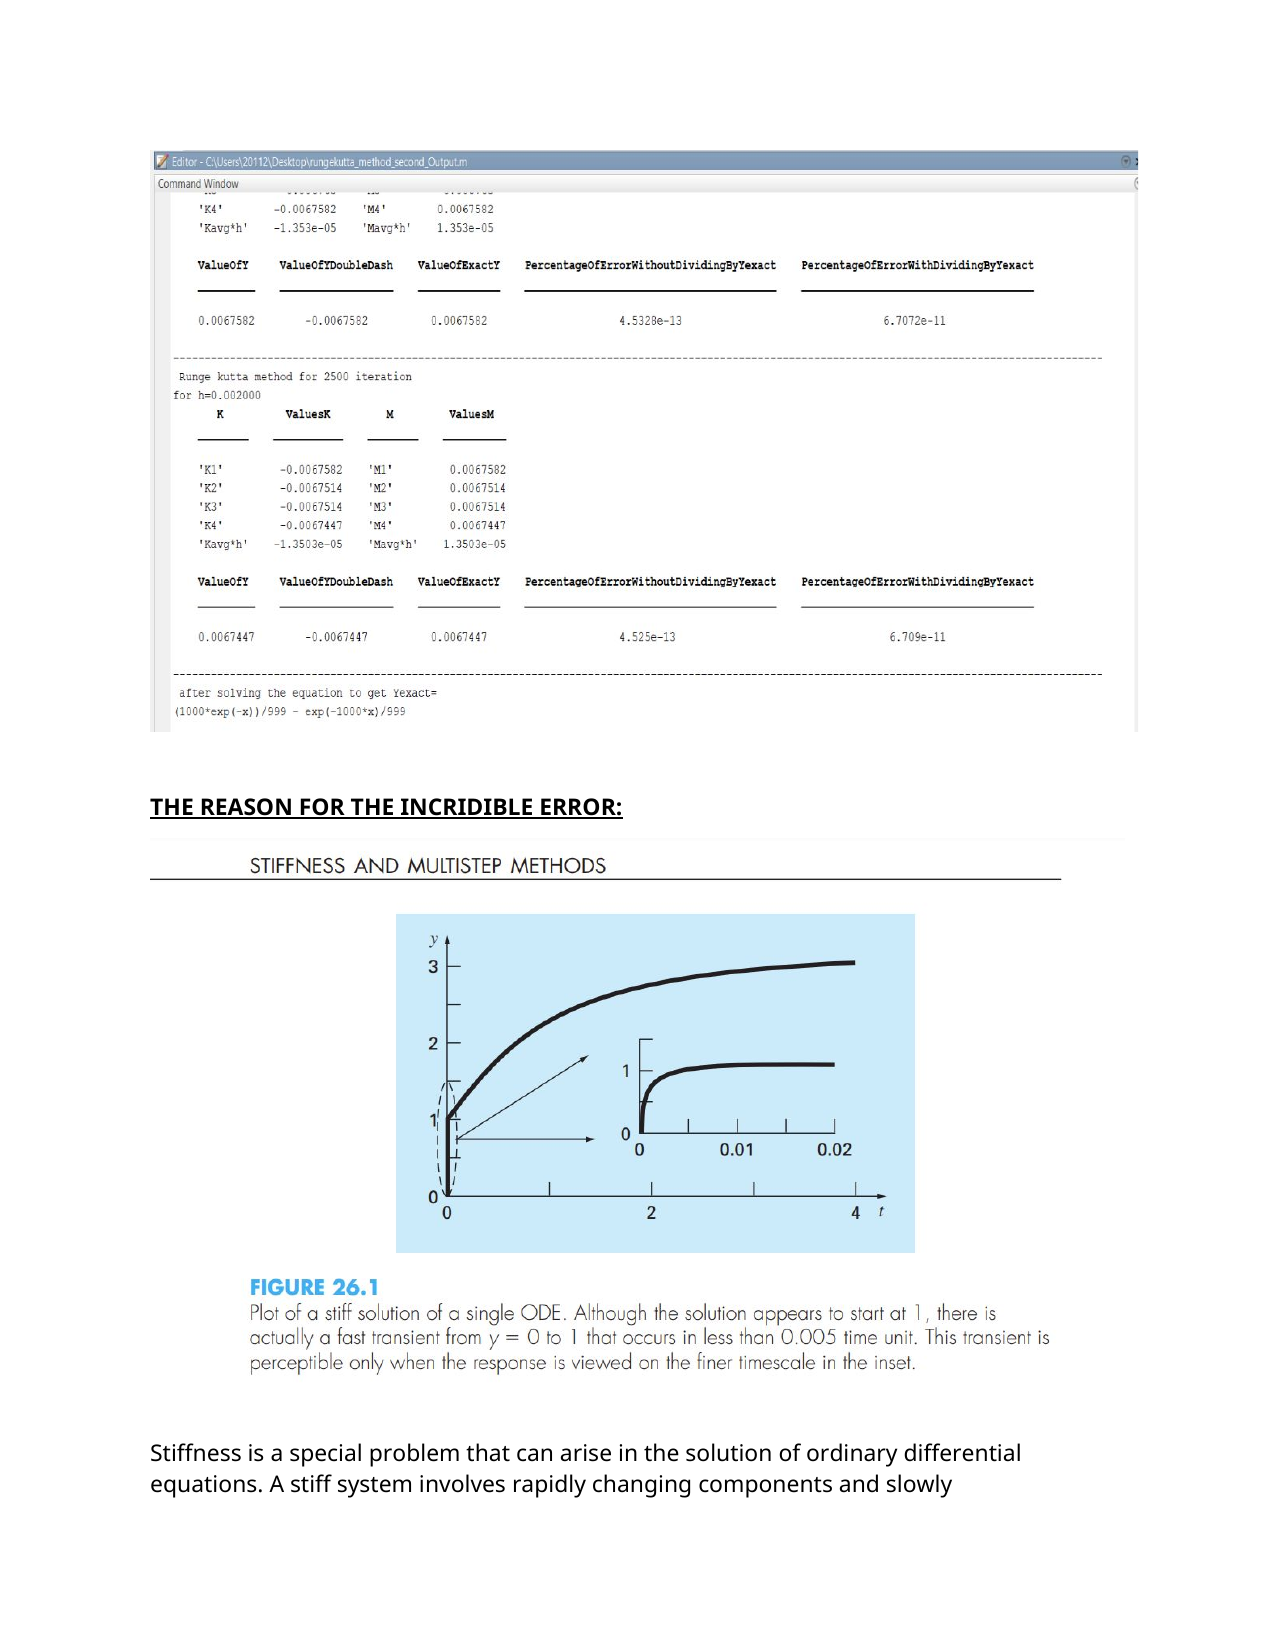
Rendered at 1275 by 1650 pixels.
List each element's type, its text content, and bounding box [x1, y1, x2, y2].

text Stiffness is a special problem that can arise in the solution of ordinary differential equations. A stiff system involves rapidly changing components and slowly [150, 1437, 1125, 1499]
picture [150, 838, 1125, 1389]
picture [150, 150, 1139, 732]
text THE REASON FOR THE INCRIDIBLE ERROR: [150, 791, 1125, 822]
